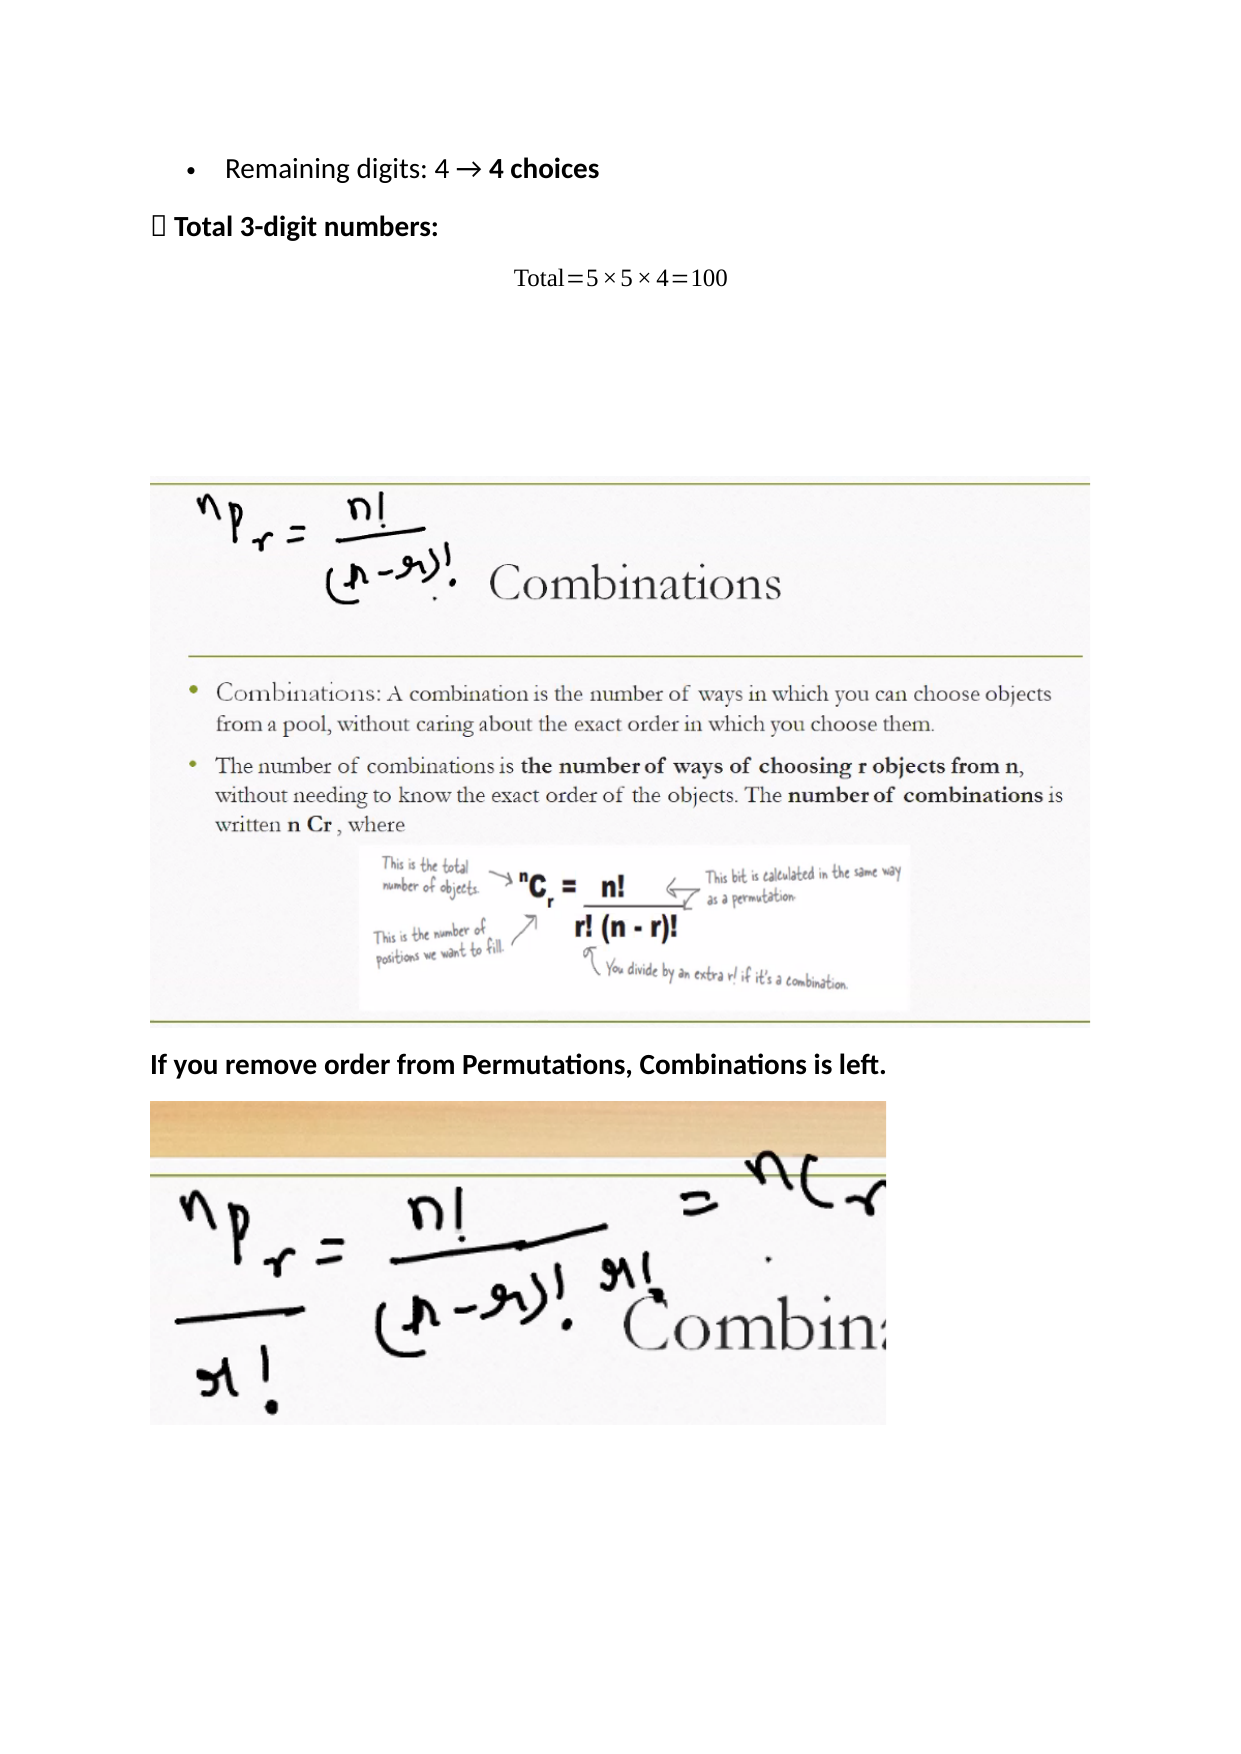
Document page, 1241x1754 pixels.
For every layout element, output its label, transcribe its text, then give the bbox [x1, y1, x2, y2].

list Remaining digits: 4 → 4 choices [187, 150, 1090, 186]
text ✅ Total 3-digit numbers: [150, 205, 1090, 245]
text If you remove order from Permutations, Combinations is left. [150, 1046, 1090, 1082]
picture [150, 476, 1091, 1028]
picture [150, 1101, 887, 1425]
